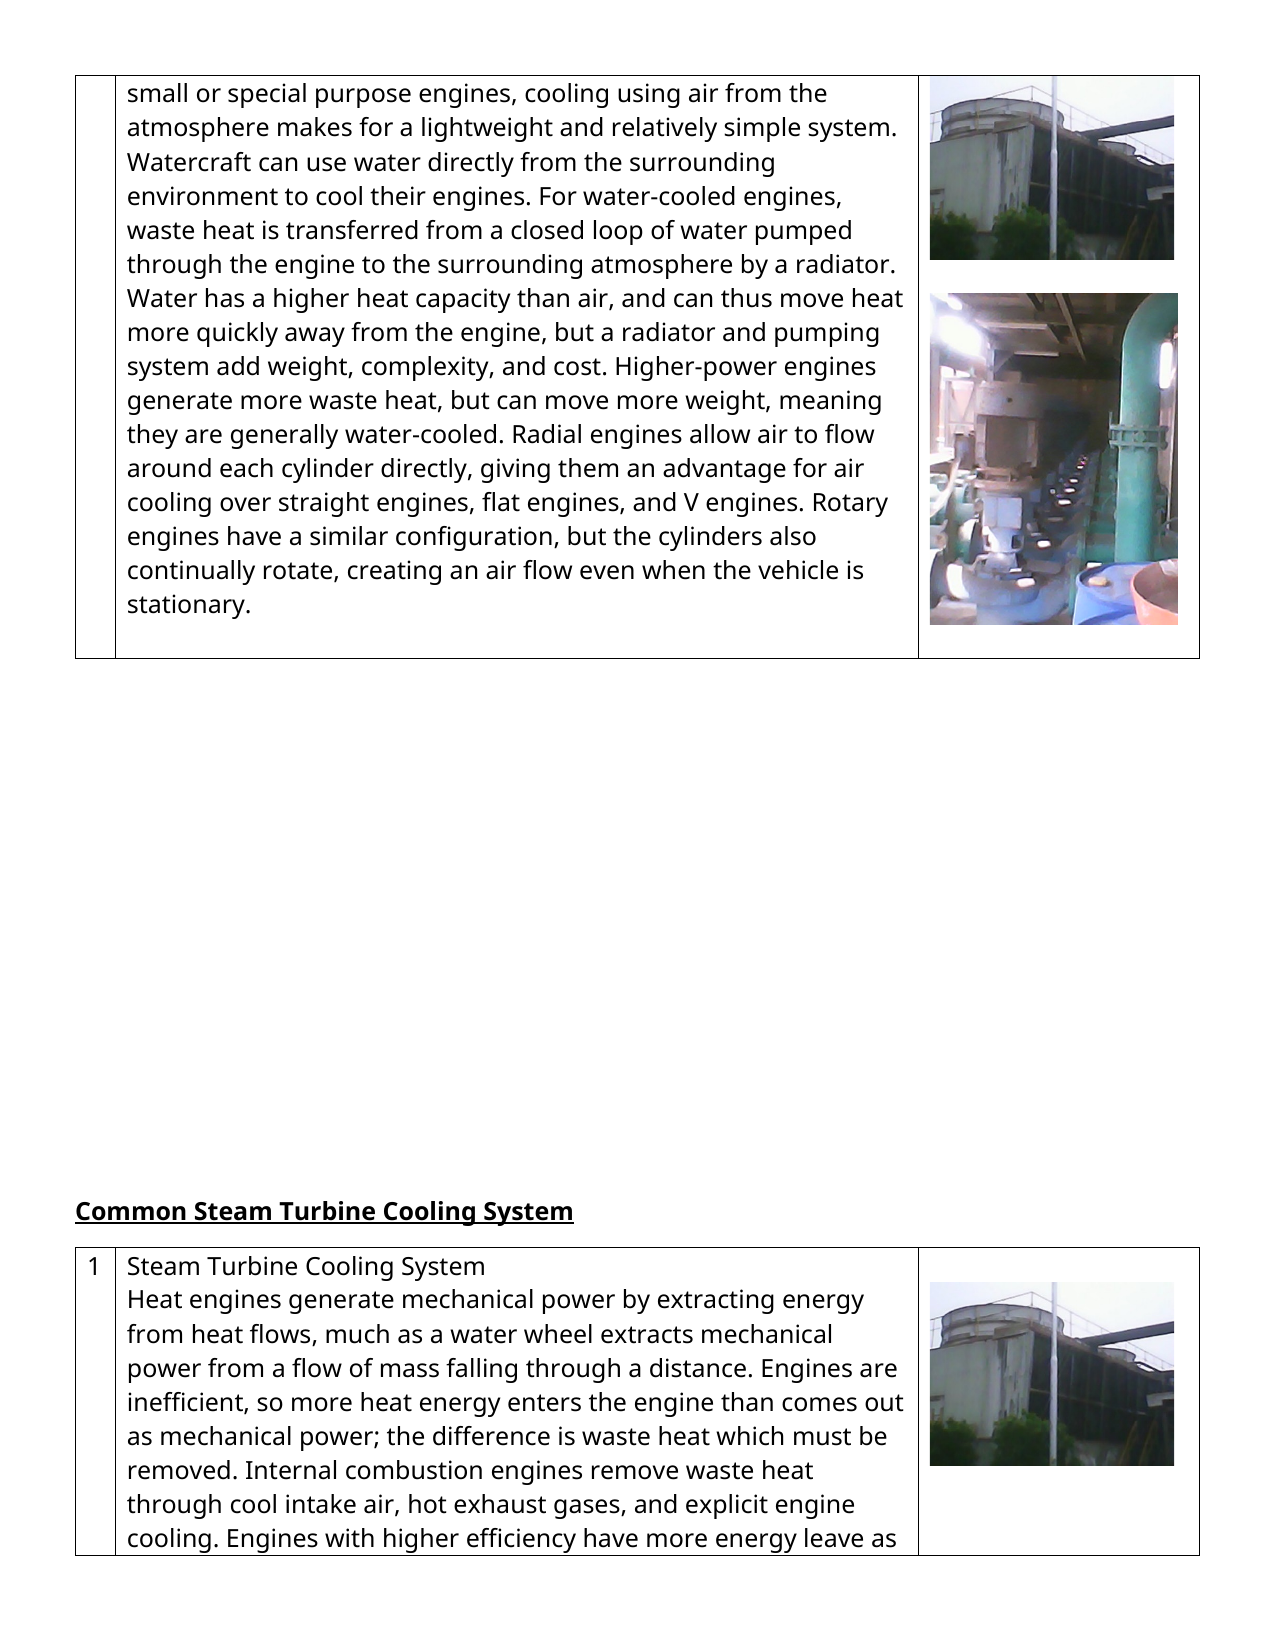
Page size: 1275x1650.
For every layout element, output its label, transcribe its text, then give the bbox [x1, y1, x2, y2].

table_header [919, 1248, 1199, 1555]
picture [929, 1282, 1175, 1466]
table_header 1 [76, 1248, 115, 1555]
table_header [116, 1248, 918, 1555]
picture [929, 76, 1175, 260]
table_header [116, 76, 918, 658]
table_header [919, 76, 1199, 658]
text Common Steam Turbine Cooling System [75, 1194, 1200, 1228]
picture [929, 293, 1178, 625]
table_header 1 [76, 76, 115, 658]
